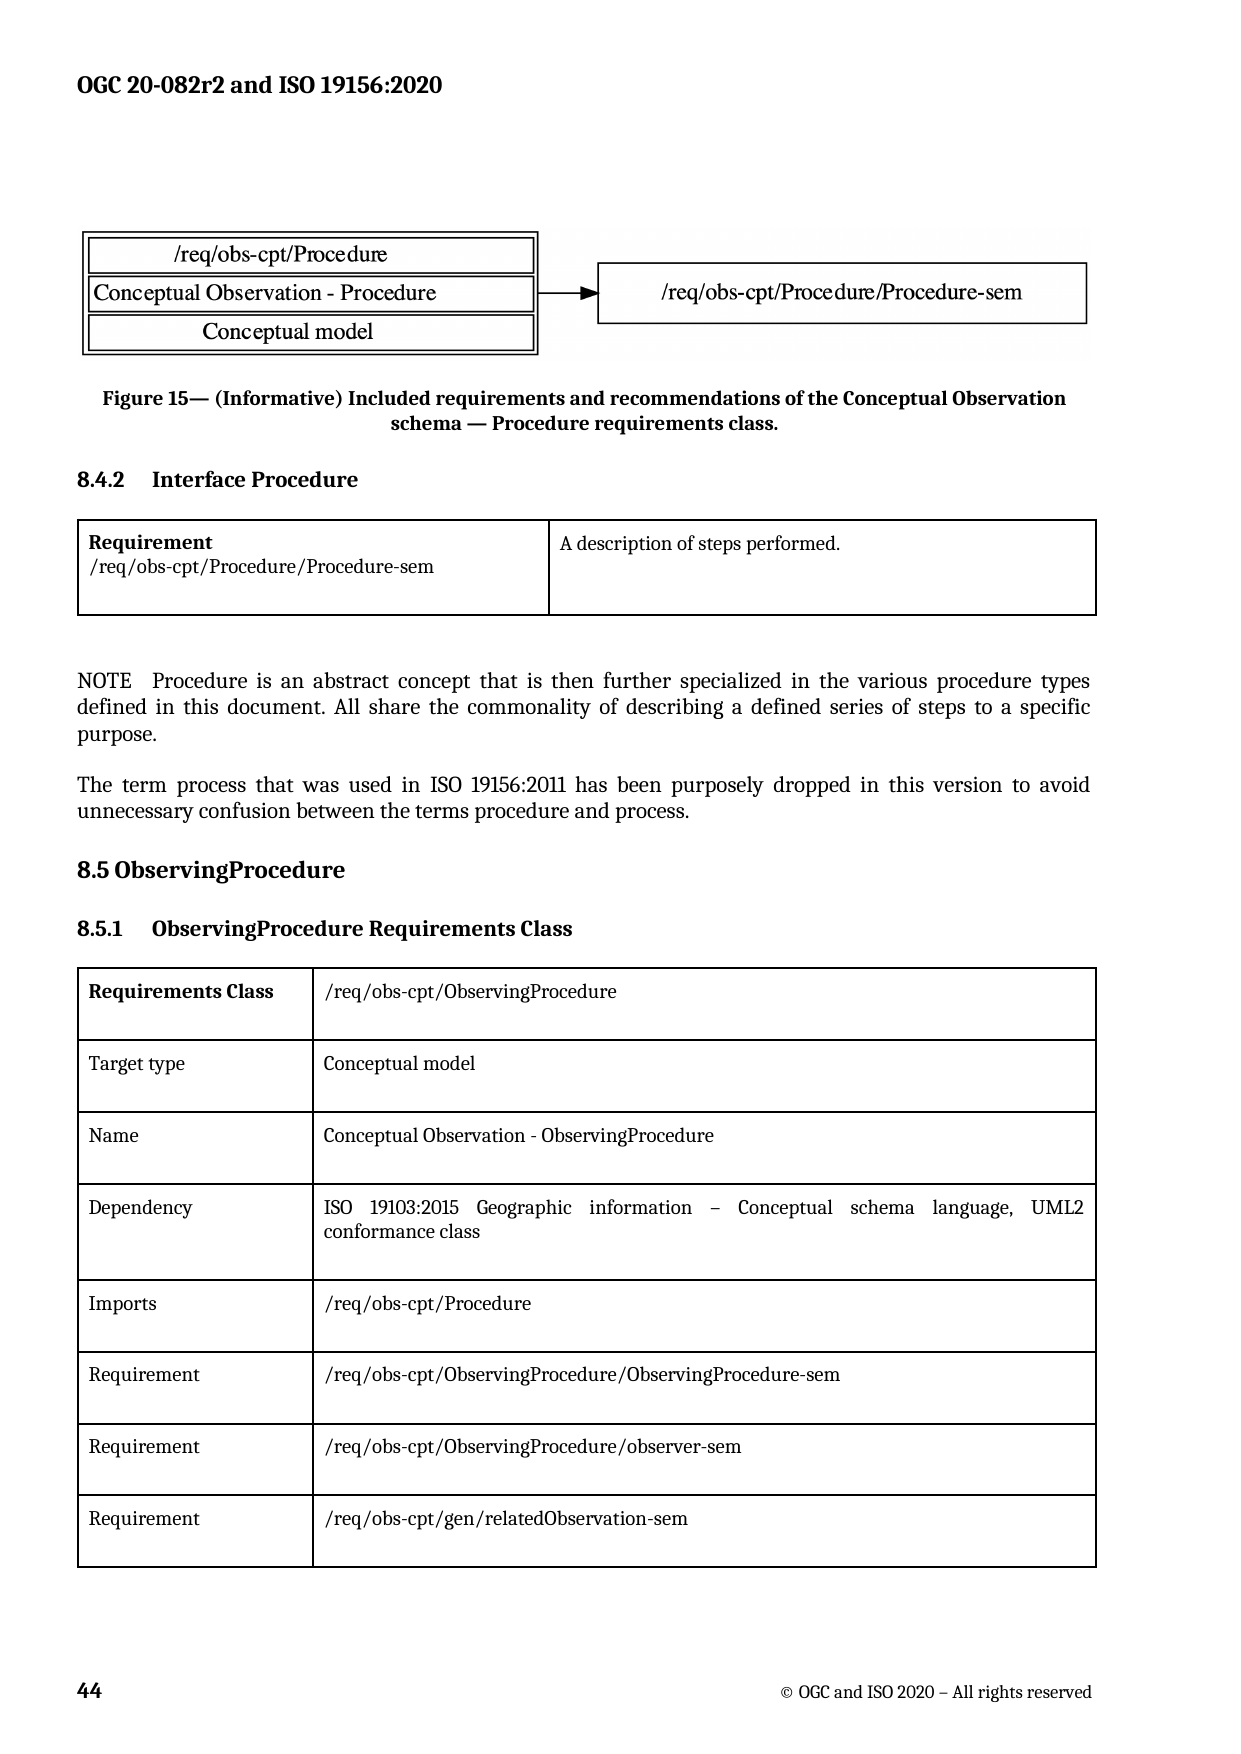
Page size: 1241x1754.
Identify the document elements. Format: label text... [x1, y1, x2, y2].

picture [76, 225, 1093, 361]
table_header /req/obs-cpt/ObservingProcedure [314, 969, 1095, 1039]
table_header Requirements Class [79, 969, 312, 1039]
table_cell /req/obs-cpt/ObservingProcedure/observer-sem [314, 1425, 1095, 1494]
text NOTE Procedure is an abstract concept that is then further specialized in the various procedure types defined in this document. All share the commonality of describing a defined series of steps to a specific purpose. [77, 668, 1092, 747]
table_cell Requirement [79, 1496, 312, 1566]
text Figure — (Informative) Included requirements and recommendations of the Conceptual Observation schema — Procedure requirements class. [77, 386, 1092, 436]
table_cell Imports [79, 1281, 312, 1351]
table_cell Conceptual model [314, 1041, 1095, 1111]
subtitle Interface Procedure [77, 467, 1092, 493]
table_cell Target type [79, 1041, 312, 1111]
table_cell /req/obs-cpt/gen/relatedObservation-sem [314, 1496, 1095, 1566]
table_cell Dependency [79, 1185, 312, 1279]
table_header A description of steps performed. [550, 521, 1095, 614]
subtitle ObservingProcedure Requirements Class [77, 916, 1092, 942]
table_cell Name [79, 1113, 312, 1183]
table_cell Requirement [79, 1425, 312, 1494]
table_header Requirement /req/obs-cpt/Procedure/Procedure-sem [79, 521, 548, 614]
table_cell ISO 19103:2015 Geographic information – Conceptual schema language, UML2 conformance class [314, 1185, 1095, 1279]
table_cell /req/obs-cpt/Procedure [314, 1281, 1095, 1351]
table_cell Conceptual Observation - ObservingProcedure [314, 1113, 1095, 1183]
table_cell /req/obs-cpt/ObservingProcedure/ObservingProcedure-sem [314, 1353, 1095, 1422]
subtitle ObservingProcedure [77, 856, 1092, 884]
text The term process that was used in ISO 19156:2011 has been purposely dropped in this version to avoid unnecessary confusion between the terms procedure and process. [77, 772, 1092, 824]
table_cell Requirement [79, 1353, 312, 1422]
